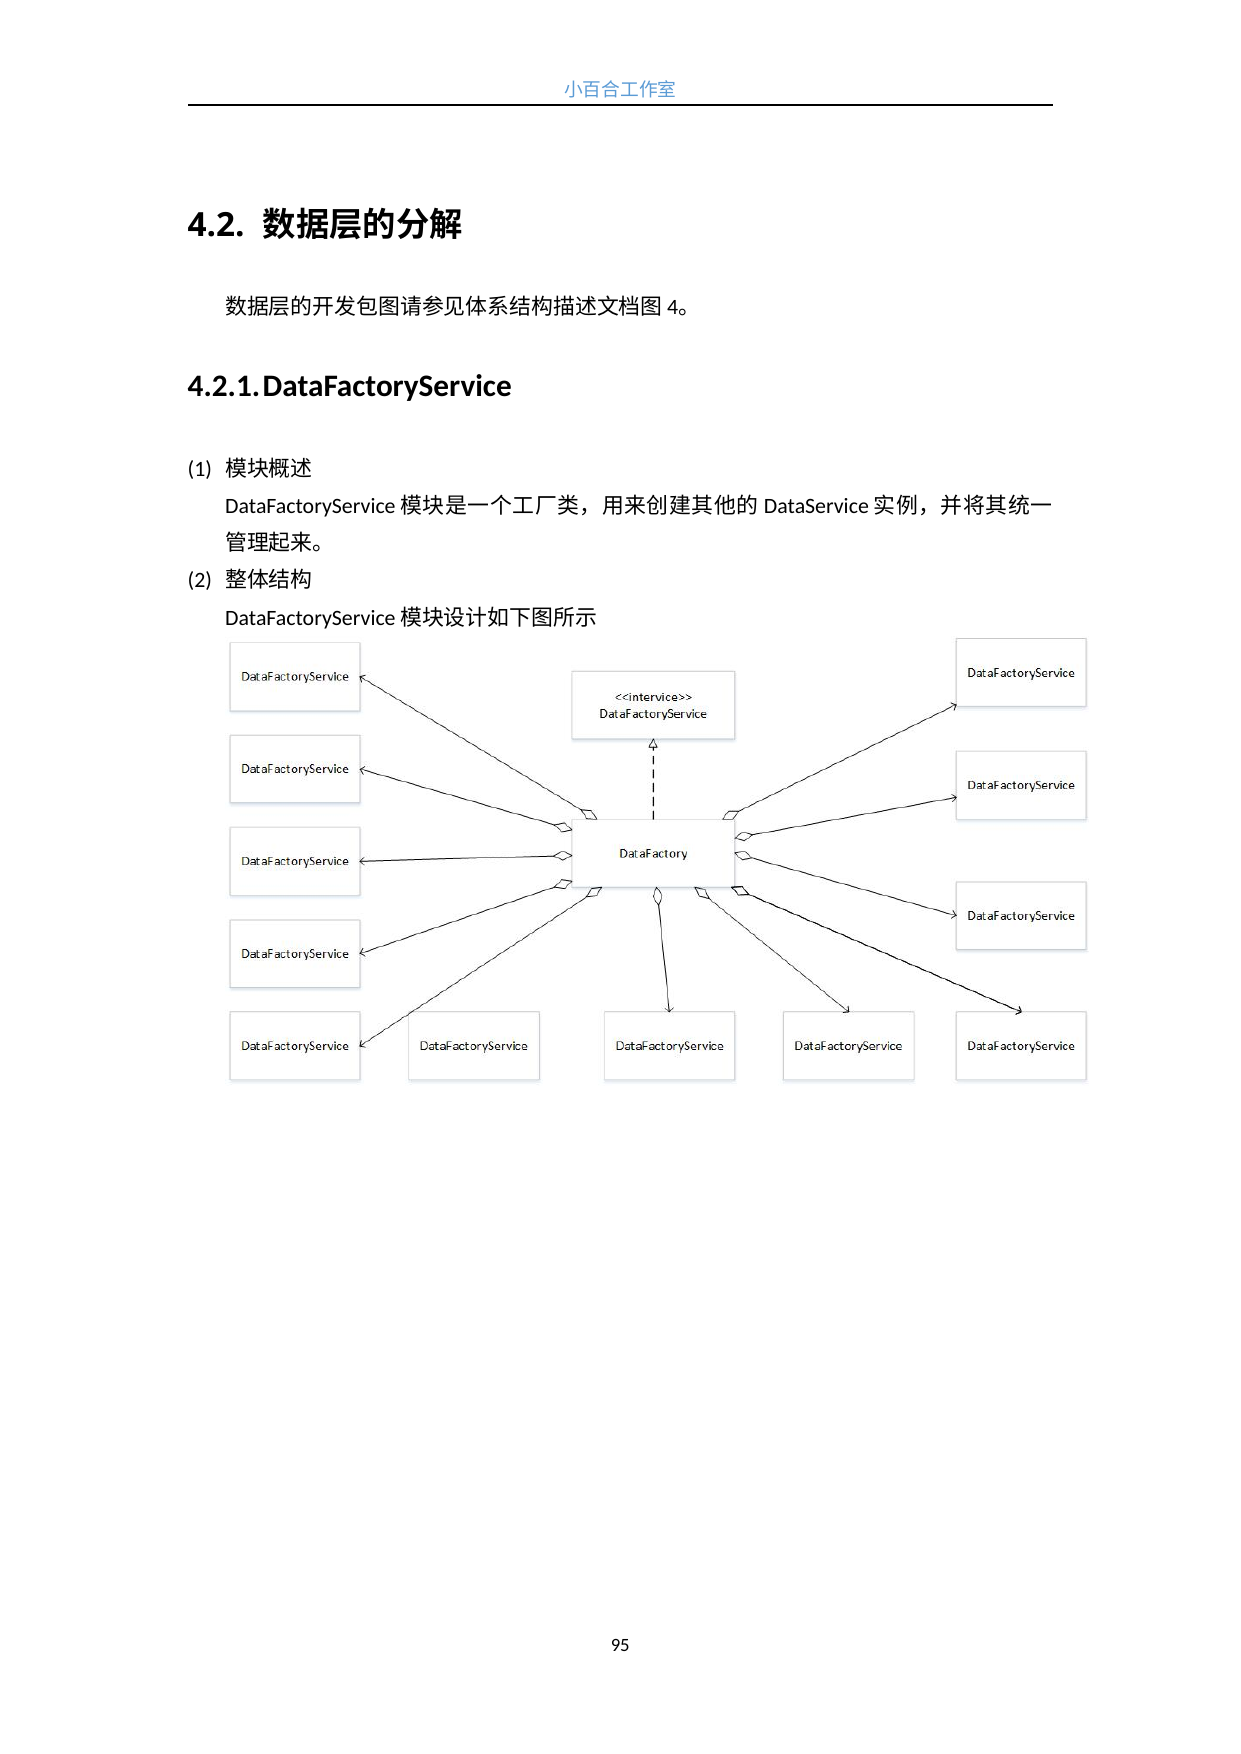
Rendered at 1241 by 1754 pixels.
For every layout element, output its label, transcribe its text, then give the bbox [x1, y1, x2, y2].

list DataFactoryService模块是一个工厂类，用来创建其他的DataService实例，并将其统一管理起来。 [225, 487, 1053, 557]
subtitle 数据层的分解 [187, 189, 1053, 254]
list DataFactoryService模块设计如下图所示 [225, 599, 1053, 632]
picture [225, 636, 1091, 1086]
list 整体结构 [187, 562, 1053, 594]
list 模块概述 [187, 450, 1053, 483]
text 数据层的开发包图请参见体系结构描述文档图4。 [187, 288, 1053, 321]
subtitle DataFactoryService [187, 353, 1053, 418]
